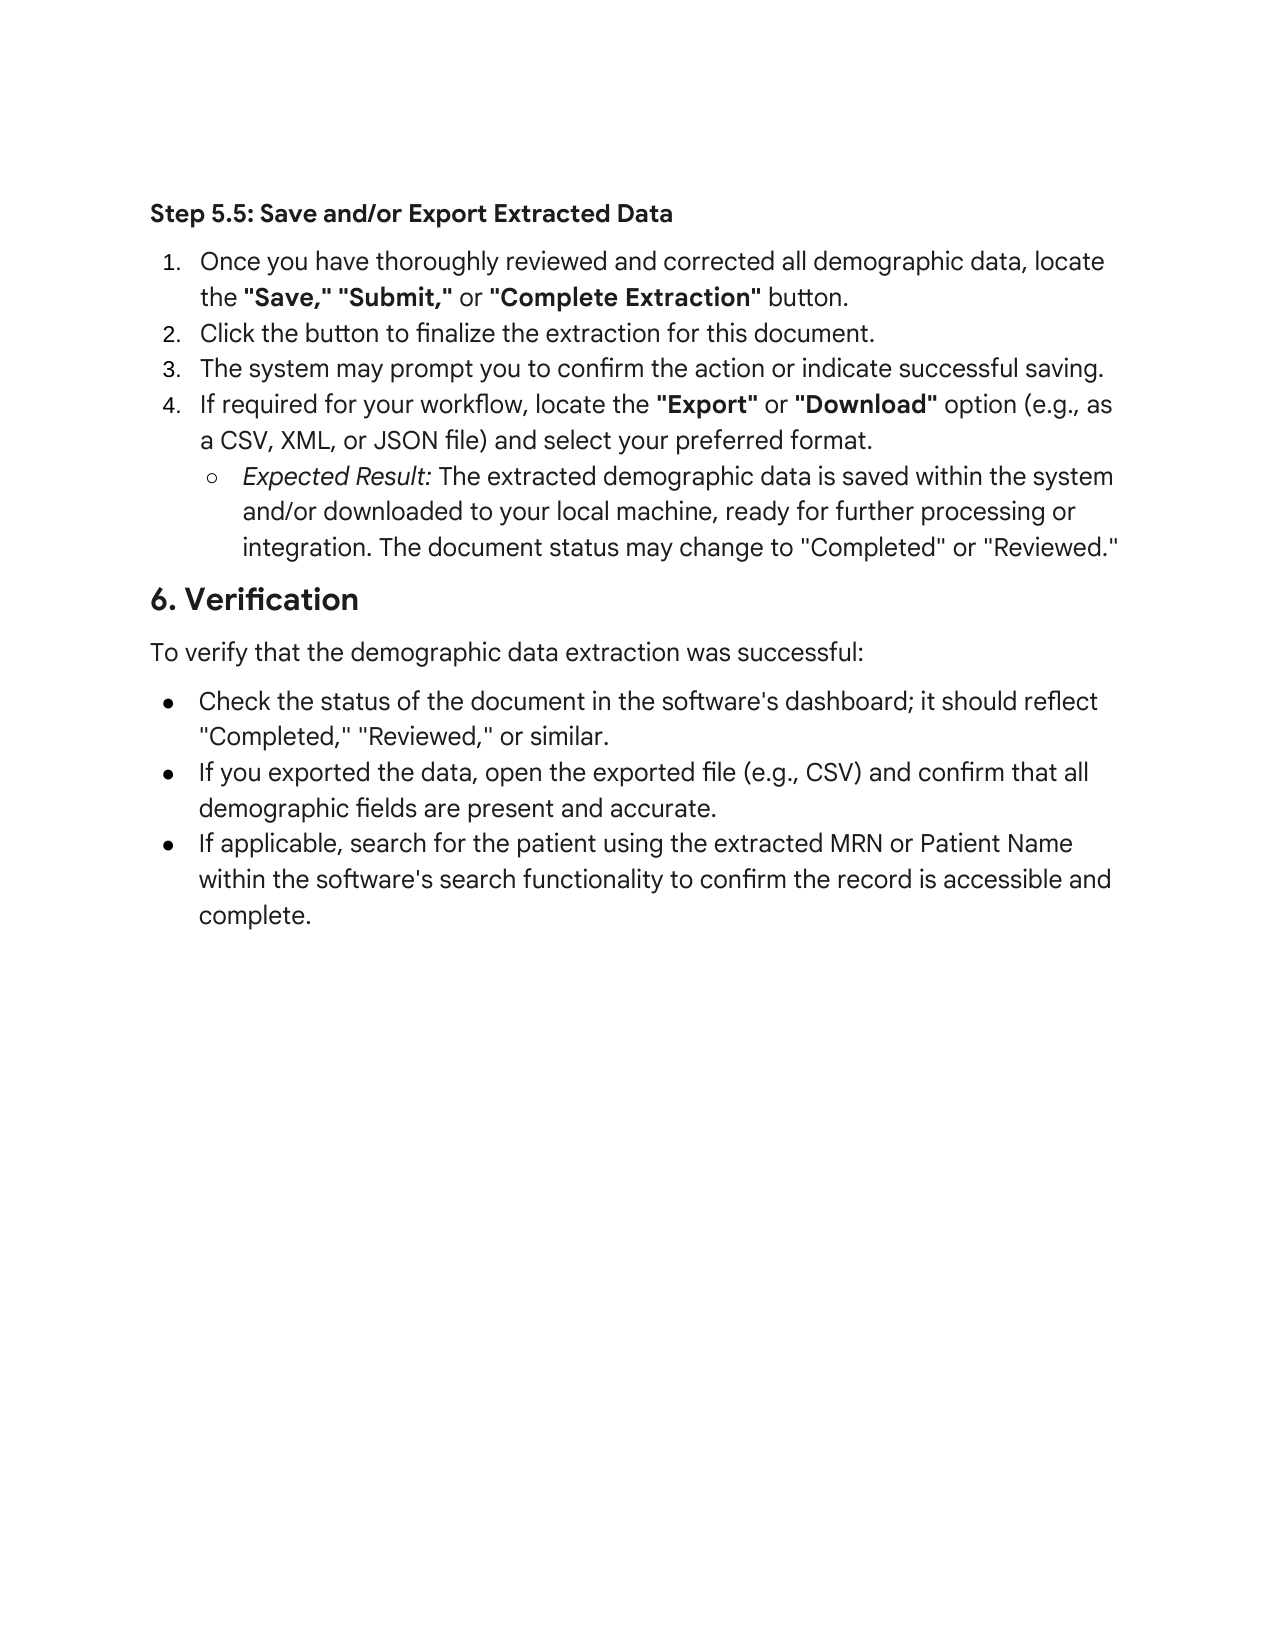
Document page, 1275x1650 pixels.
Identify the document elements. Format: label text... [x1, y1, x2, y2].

list If you exported the data, open the exported file (e.g., CSV) and confirm that all demographic fields are present and accurate. [161, 757, 1125, 824]
text To verify that the demographic data extraction was successful: [150, 638, 1125, 669]
list Check the status of the document in the software's dashboard; it should reflect "Completed," "Reviewed," or similar. [161, 686, 1125, 753]
list Expected Result: The extracted demographic data is saved within the system and/or downloaded to your local machine, ready for further processing or integration. The document status may change to "Completed" or "Reviewed." [205, 461, 1125, 564]
subtitle 6. Verification [150, 581, 1125, 620]
list If applicable, search for the patient using the extracted MRN or Patient Name within the software's search functionality to confirm the record is accessible and complete. [161, 829, 1125, 932]
list Click the button to finalize the extraction for this document. [162, 318, 1125, 349]
list The system may prompt you to confirm the action or indicate successful saving. [162, 354, 1125, 385]
list Once you have thoroughly reviewed and corrected all demographic data, locate the "Save," "Submit," or "Complete Extraction" button. [162, 246, 1125, 313]
list If required for your workflow, locate the "Export" or "Download" option (e.g., as a CSV, XML, or JSON file) and select your preferred format. [162, 389, 1125, 456]
subtitle Step 5.5: Save and/or Export Extracted Data [150, 198, 1125, 229]
